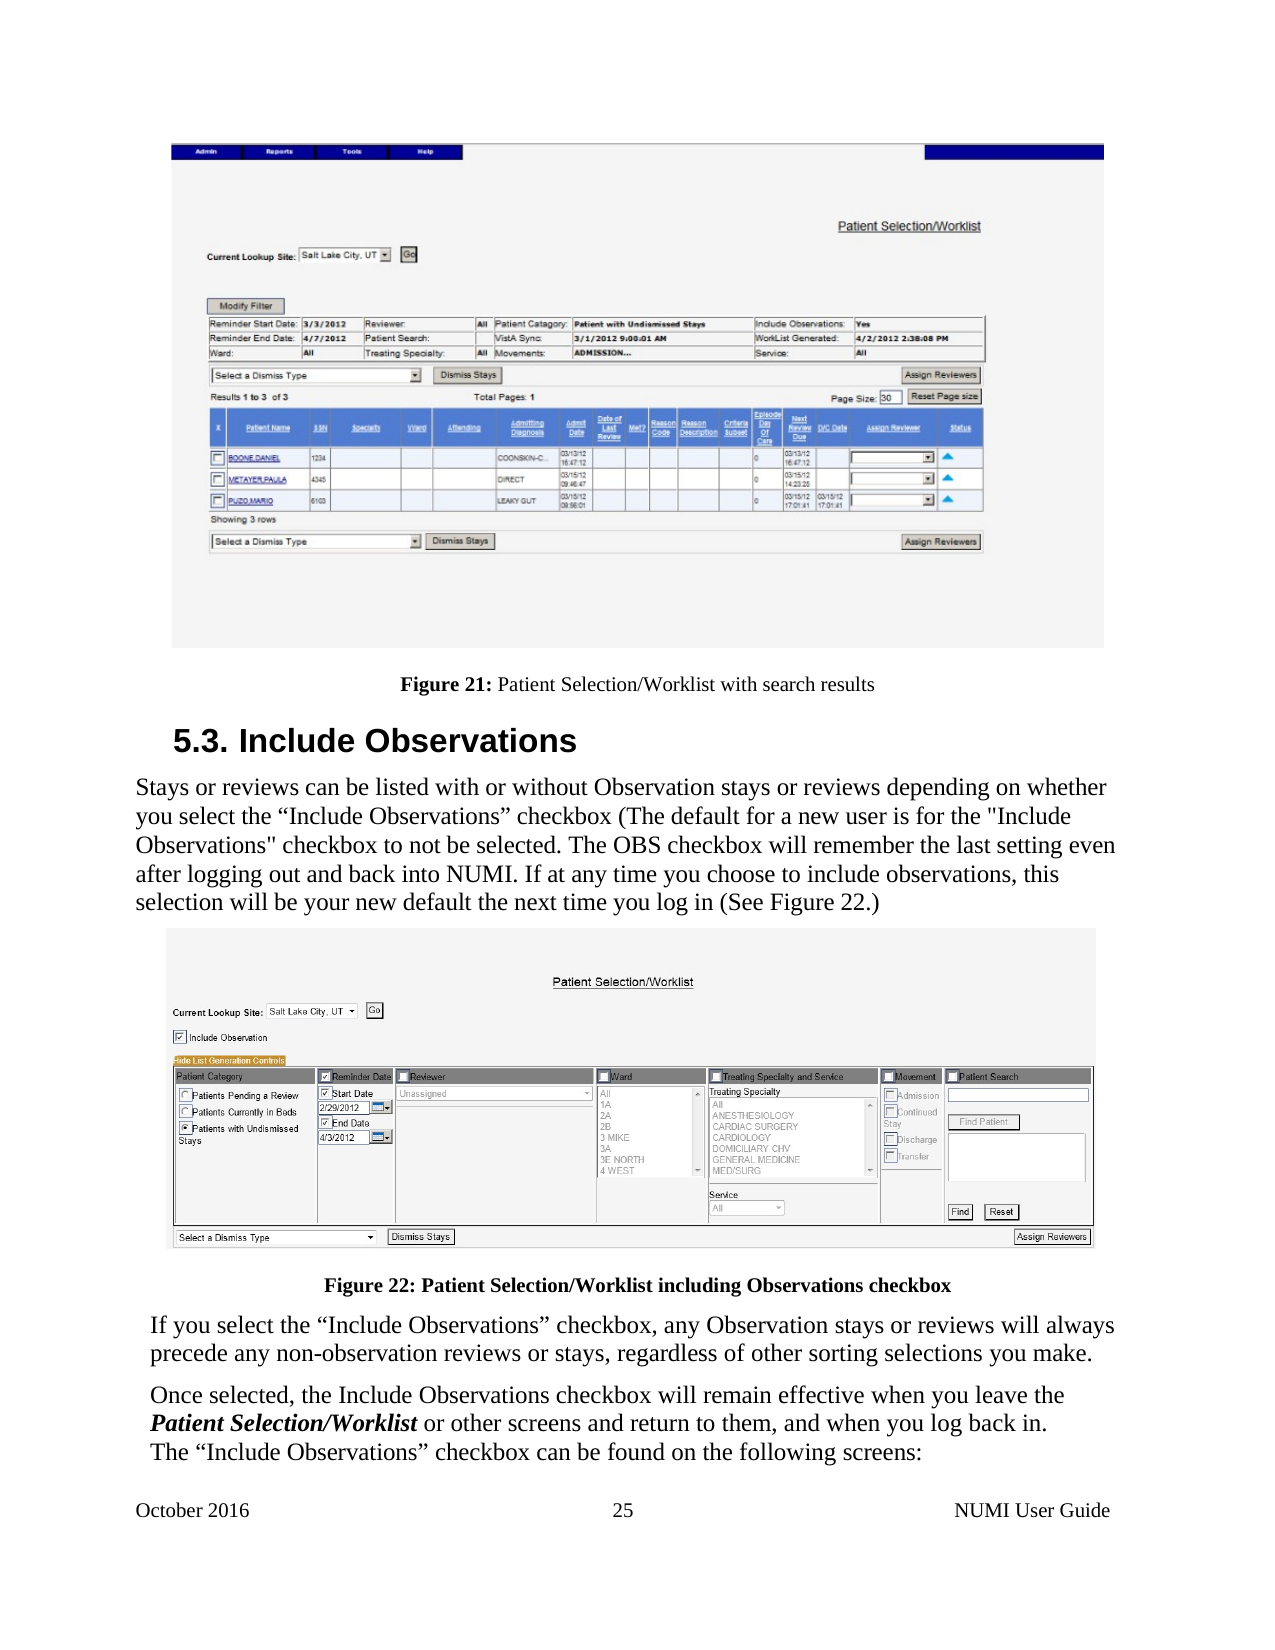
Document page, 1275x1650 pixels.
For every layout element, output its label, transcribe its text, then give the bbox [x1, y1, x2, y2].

text Figure 21: Patient Selection/Worklist with search results [135, 672, 1139, 696]
picture [166, 928, 1097, 1249]
subtitle Include Observations [173, 721, 1139, 760]
text Once selected, the Include Observations checkbox will remain effective when you leave the Patient Selection/Worklist or other screens and return to them, and when you log back in. The “Include Observations” checkbox can be found on the following screens: [150, 1380, 1068, 1466]
text Stays or reviews can be listed with or without Observation stays or reviews depending on whether you select the “Include Observations” checkbox (The default for a new user is for the "Include Observations" checkbox to not be selected. The OBS checkbox will remember the last setting even after logging out and back into NUMI. If at any time you choose to include observations, this selection will be your new default the next time you log in (See Figure 22.) [135, 772, 1127, 916]
picture [171, 143, 1104, 648]
text Figure 22: Patient Selection/Worklist including Observations checkbox [135, 1273, 1139, 1297]
text If you select the “Include Observations” checkbox, any Observation stays or reviews will always precede any non-observation reviews or stays, regardless of other sorting selections you make. [150, 1310, 1121, 1367]
